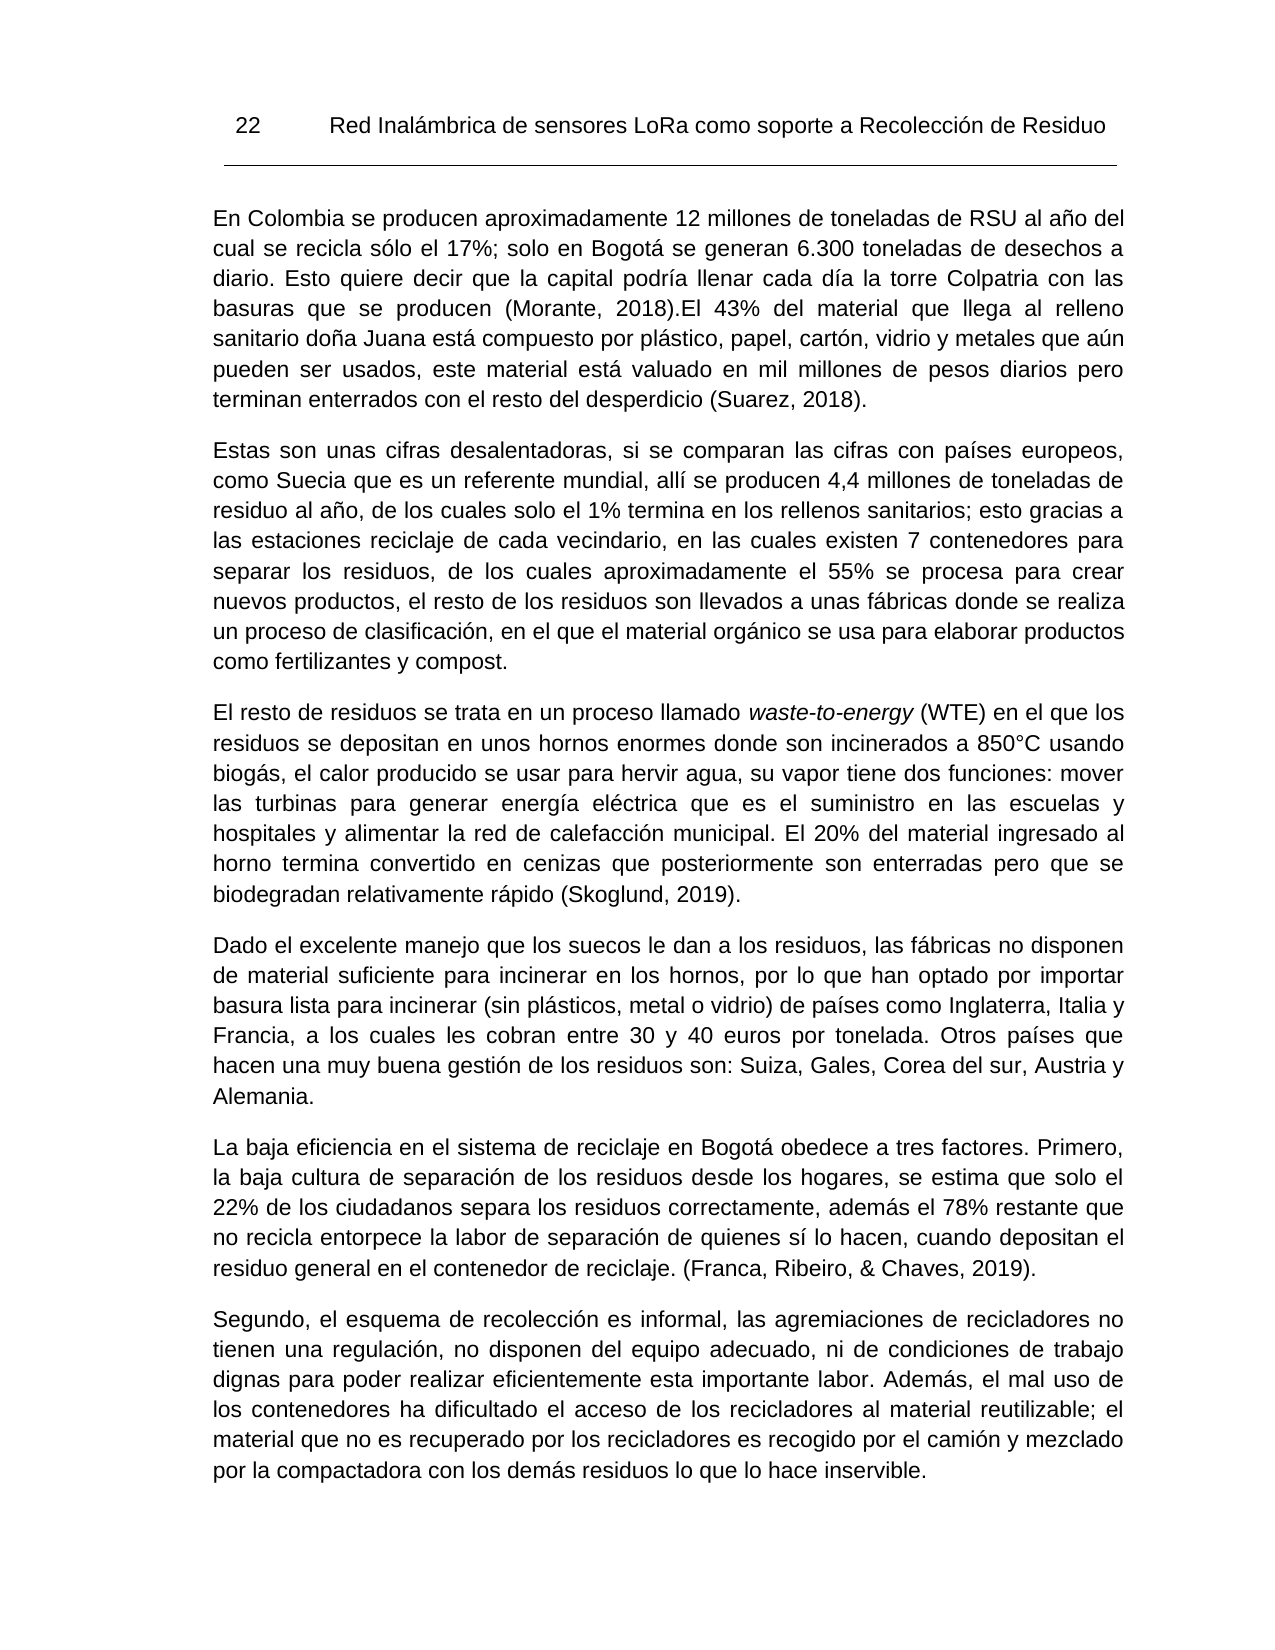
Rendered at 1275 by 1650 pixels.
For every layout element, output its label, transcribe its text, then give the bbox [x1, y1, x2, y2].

text En Colombia se producen aproximadamente 12 millones de toneladas de RSU al año del cual se recicla sólo el 17%; solo en Bogotá se generan 6.300 toneladas de desechos a diario. Esto quiere decir que la capital podría llenar cada día la torre Colpatria con las basuras que se producen (Morante, 2018).El 43% del material que llega al relleno sanitario doña Juana está compuesto por plástico, papel, cartón, vidrio y metales que aún pueden ser usados, este material está valuado en mil millones de pesos diarios pero terminan enterrados con el resto del desperdicio (Suarez, 2018). [213, 204, 1125, 412]
text El resto de residuos se trata en un proceso llamado waste-to-energy (WTE) en el que los residuos se depositan en unos hornos enormes donde son incinerados a 850°C usando biogás, el calor producido se usar para hervir agua, su vapor tiene dos funciones: mover las turbinas para generar energía eléctrica que es el suministro en las escuelas y hospitales y alimentar la red de calefacción municipal. El 20% del material ingresado al horno termina convertido en cenizas que posteriormente son enterradas pero que se biodegradan relativamente rápido (Skoglund, 2019). [213, 699, 1125, 907]
text Estas son unas cifras desalentadoras, si se comparan las cifras con países europeos, como Suecia que es un referente mundial, allí se producen 4,4 millones de toneladas de residuo al año, de los cuales solo el 1% termina en los rellenos sanitarios; esto gracias a las estaciones reciclaje de cada vecindario, en las cuales existen 7 contenedores para separar los residuos, de los cuales aproximadamente el 55% se procesa para crear nuevos productos, el resto de los residuos son llevados a unas fábricas donde se realiza un proceso de clasificación, en el que el material orgánico se usa para elaborar productos como fertilizantes y compost. [213, 437, 1125, 674]
text Dado el excelente manejo que los suecos le dan a los residuos, las fábricas no disponen de material suficiente para incinerar en los hornos, por lo que han optado por importar basura lista para incinerar (sin plásticos, metal o vidrio) de países como Inglaterra, Italia y Francia, a los cuales les cobran entre 30 y 40 euros por tonelada. Otros países que hacen una muy buena gestión de los residuos son: Suiza, Gales, Corea del sur, Austria y Alemania. [213, 932, 1125, 1109]
text La baja eficiencia en el sistema de reciclaje en Bogotá obedece a tres factores. Primero, la baja cultura de separación de los residuos desde los hogares, se estima que solo el 22% de los ciudadanos separa los residuos correctamente, además el 78% restante que no recicla entorpece la labor de separación de quienes sí lo hacen, cuando depositan el residuo general en el contenedor de reciclaje. (Franca, Ribeiro, & Chaves, 2019). [213, 1134, 1125, 1281]
text Segundo, el esquema de recolección es informal, las agremiaciones de recicladores no tienen una regulación, no disponen del equipo adecuado, ni de condiciones de trabajo dignas para poder realizar eficientemente esta importante labor. Además, el mal uso de los contenedores ha dificultado el acceso de los recicladores al material reutilizable; el material que no es recuperado por los recicladores es recogido por el camión y mezclado por la compactadora con los demás residuos lo que lo hace inservible. [213, 1306, 1125, 1483]
